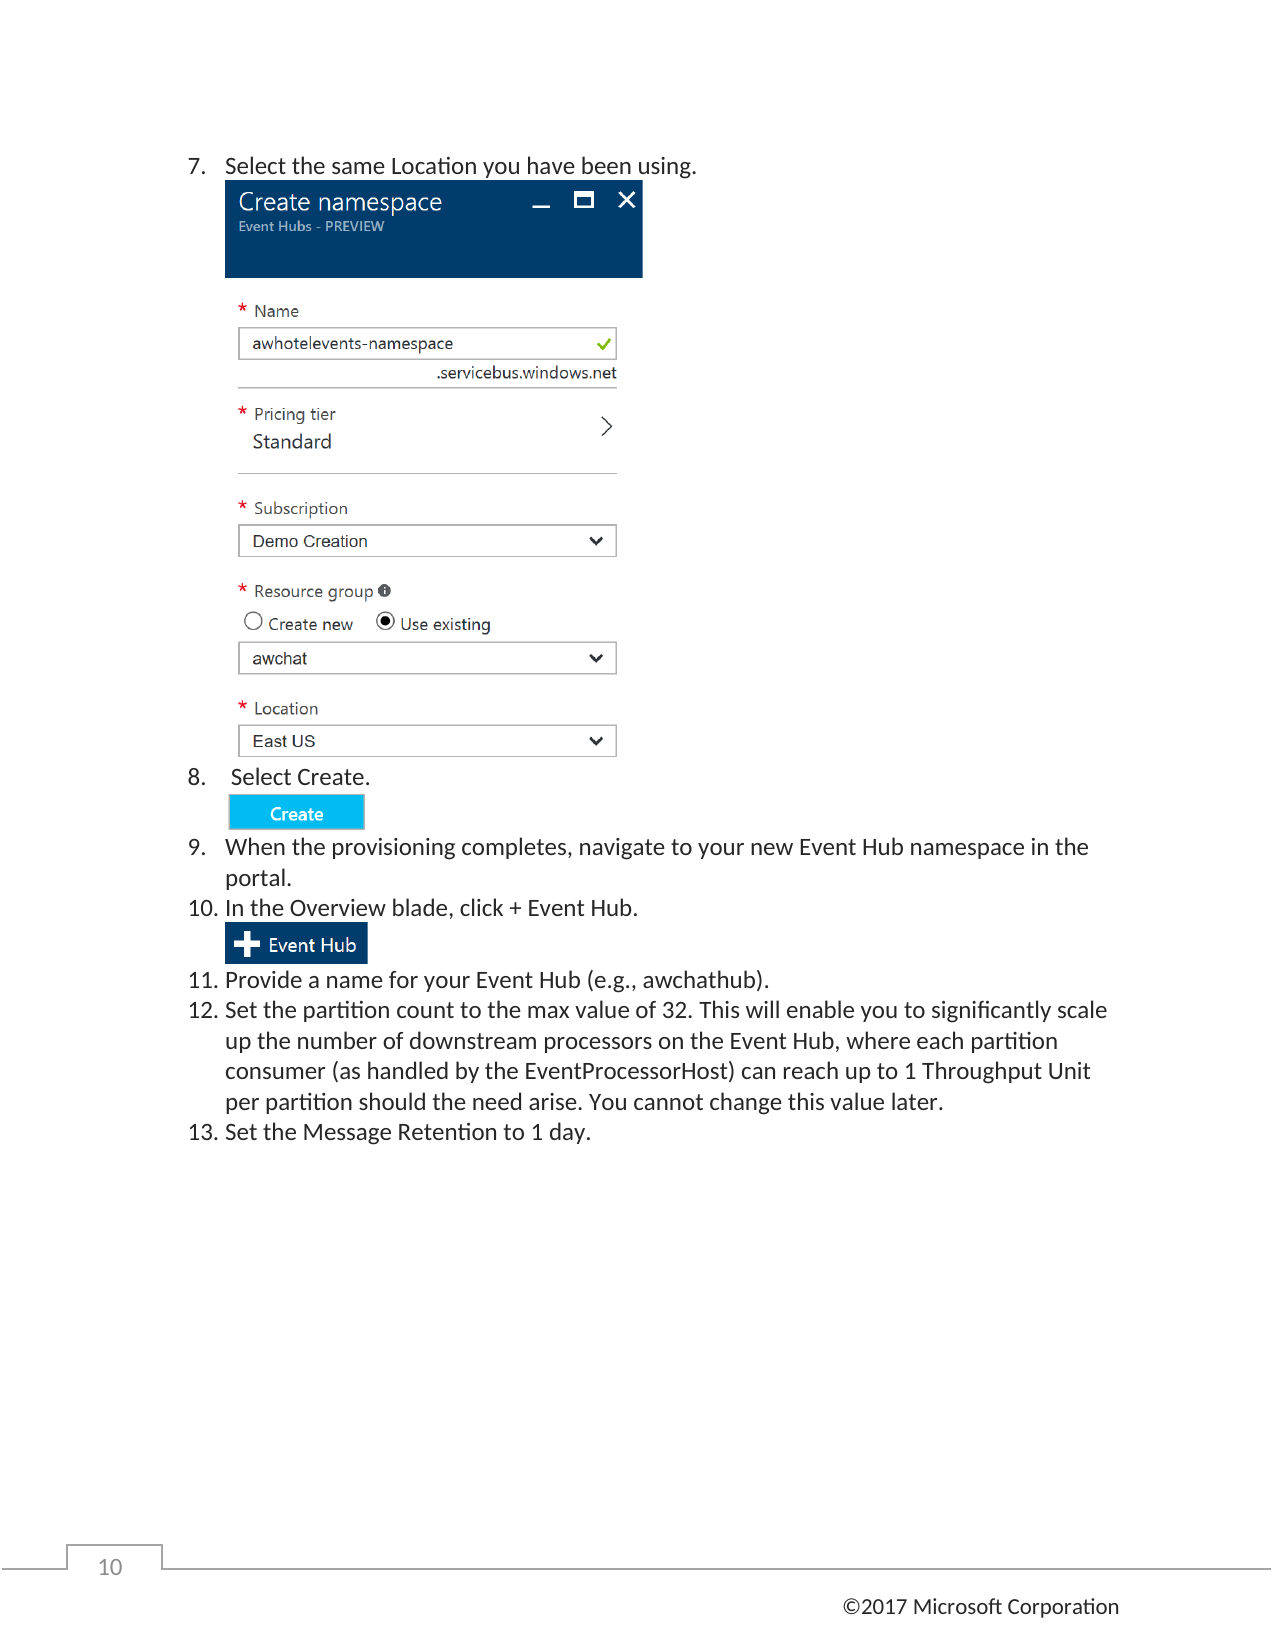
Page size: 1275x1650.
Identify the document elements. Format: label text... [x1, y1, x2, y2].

picture [225, 922, 368, 964]
list In the Overview blade, click + Event Hub. [187, 892, 1125, 964]
list When the provisioning completes, navigate to your new Event Hub namespace in the portal. [187, 831, 1125, 892]
list Select Create. [187, 761, 1125, 831]
list Set the partition count to the max value of 32. This will enable you to significantly scale up the number of downstream processors on the Event Hub, where each partition consumer (as handled by the EventProcessorHost) can reach up to 1 Throughput Unit per partition should the need arise. You cannot change this value later. [187, 994, 1125, 1117]
picture [225, 180, 643, 762]
list Set the Message Retention to 1 day. [187, 1117, 1125, 1147]
picture [225, 792, 367, 832]
list Provide a name for your Event Hub (e.g., awchathub). [187, 964, 1125, 994]
